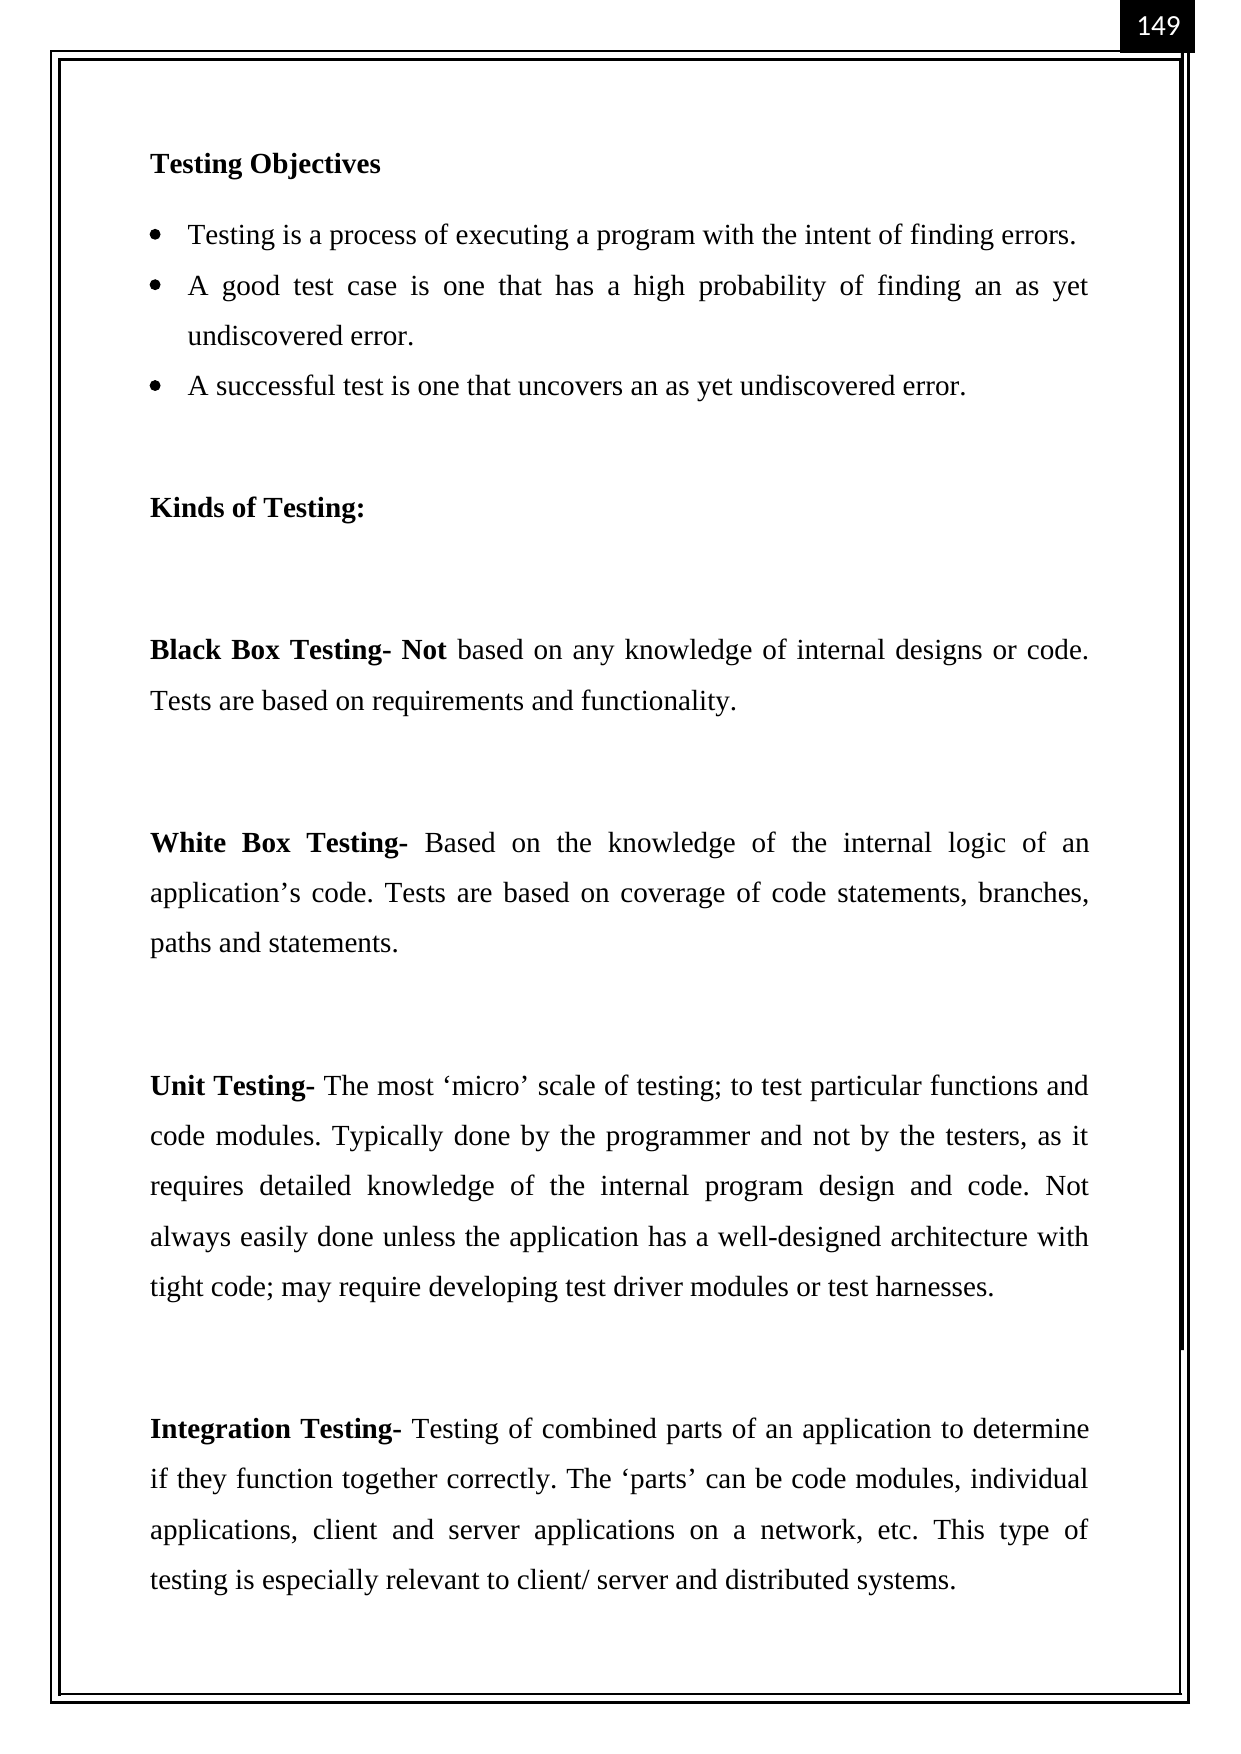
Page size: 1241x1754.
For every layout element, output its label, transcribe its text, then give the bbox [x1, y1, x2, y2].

text Unit Testing- The most ‘micro’ scale of testing; to test particular functions and code modules. Typically done by the programmer and not by the testers, as it requires detailed knowledge of the internal program design and code. Not always easily done unless the application has a well-designed architecture with tight code; may require developing test driver modules or test harnesses. [150, 1068, 1090, 1303]
text Testing Objectives [150, 146, 1090, 180]
list Testing is a process of executing a program with the intent of finding errors. [150, 217, 1090, 251]
text Black Box Testing- Not based on any knowledge of internal designs or code. Tests are based on requirements and functionality. [150, 632, 1090, 716]
text Integration Testing- Testing of combined parts of an application to determine if they function together correctly. The ‘parts’ can be code modules, individual applications, client and server applications on a network, etc. This type of testing is especially relevant to client/ server and distributed systems. [150, 1411, 1090, 1596]
text Kinds of Testing: [150, 490, 1090, 523]
text White Box Testing- Based on the knowledge of the internal logic of an application’s code. Tests are based on coverage of code statements, branches, paths and statements. [150, 825, 1090, 959]
list A good test case is one that has a high probability of finding an as yet undiscovered error. [150, 268, 1090, 352]
list A successful test is one that uncovers an as yet undiscovered error. [150, 368, 1090, 402]
